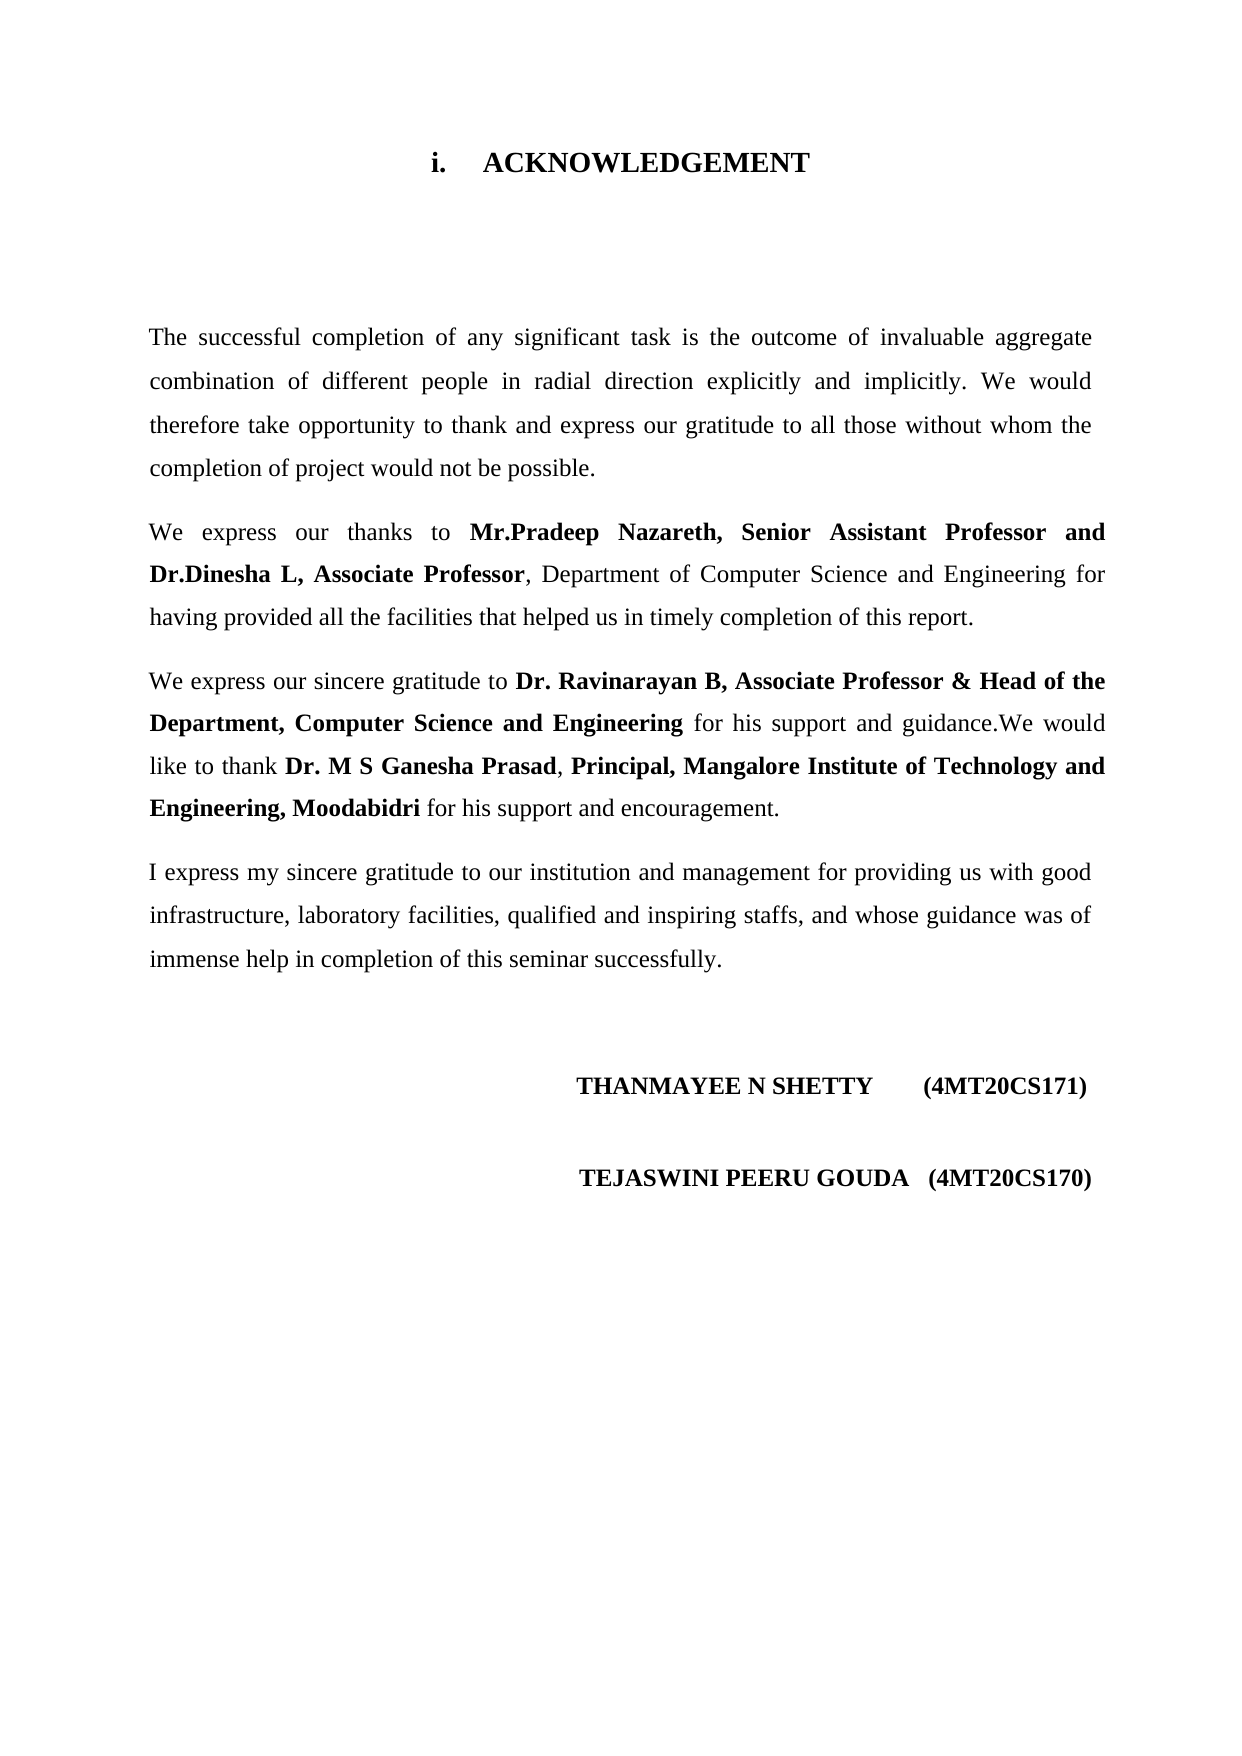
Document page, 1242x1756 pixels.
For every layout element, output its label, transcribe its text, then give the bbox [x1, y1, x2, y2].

text THANMAYEE N SHETTY (4MT20CS171) [176, 1071, 1088, 1100]
text TEJASWINI PEERU GOUDA (4MT20CS170) [58, 1163, 1106, 1192]
text i. ACKNOWLEDGEMENT [135, 145, 1106, 178]
text The successful completion of any significant task is the outcome of invaluable aggregate combination of different people in radial direction explicitly and implicitly. We would therefore take opportunity to thank and express our gratitude to all those without whom the completion of project would not be possible. [148, 322, 1093, 482]
text We express our sincere gratitude to Dr. Ravinarayan B, Associate Professor & Head of the Department, Computer Science and Engineering for his support and guidance.We would like to thank Dr. M S Ganesha Prasad, Principal, Mangalore Institute of Technology and Engineering, Moodabidri for his support and encouragement. [148, 666, 1106, 822]
text We express our thanks to Mr.Pradeep Nazareth, Senior Assistant Professor and Dr.Dinesha L, Associate Professor, Department of Computer Science and Engineering for having provided all the facilities that helped us in timely completion of this report. [148, 517, 1106, 631]
text I express my sincere gratitude to our institution and management for providing us with good infrastructure, laboratory facilities, qualified and inspiring staffs, and whose guidance was of immense help in completion of this seminar successfully. [148, 857, 1092, 973]
